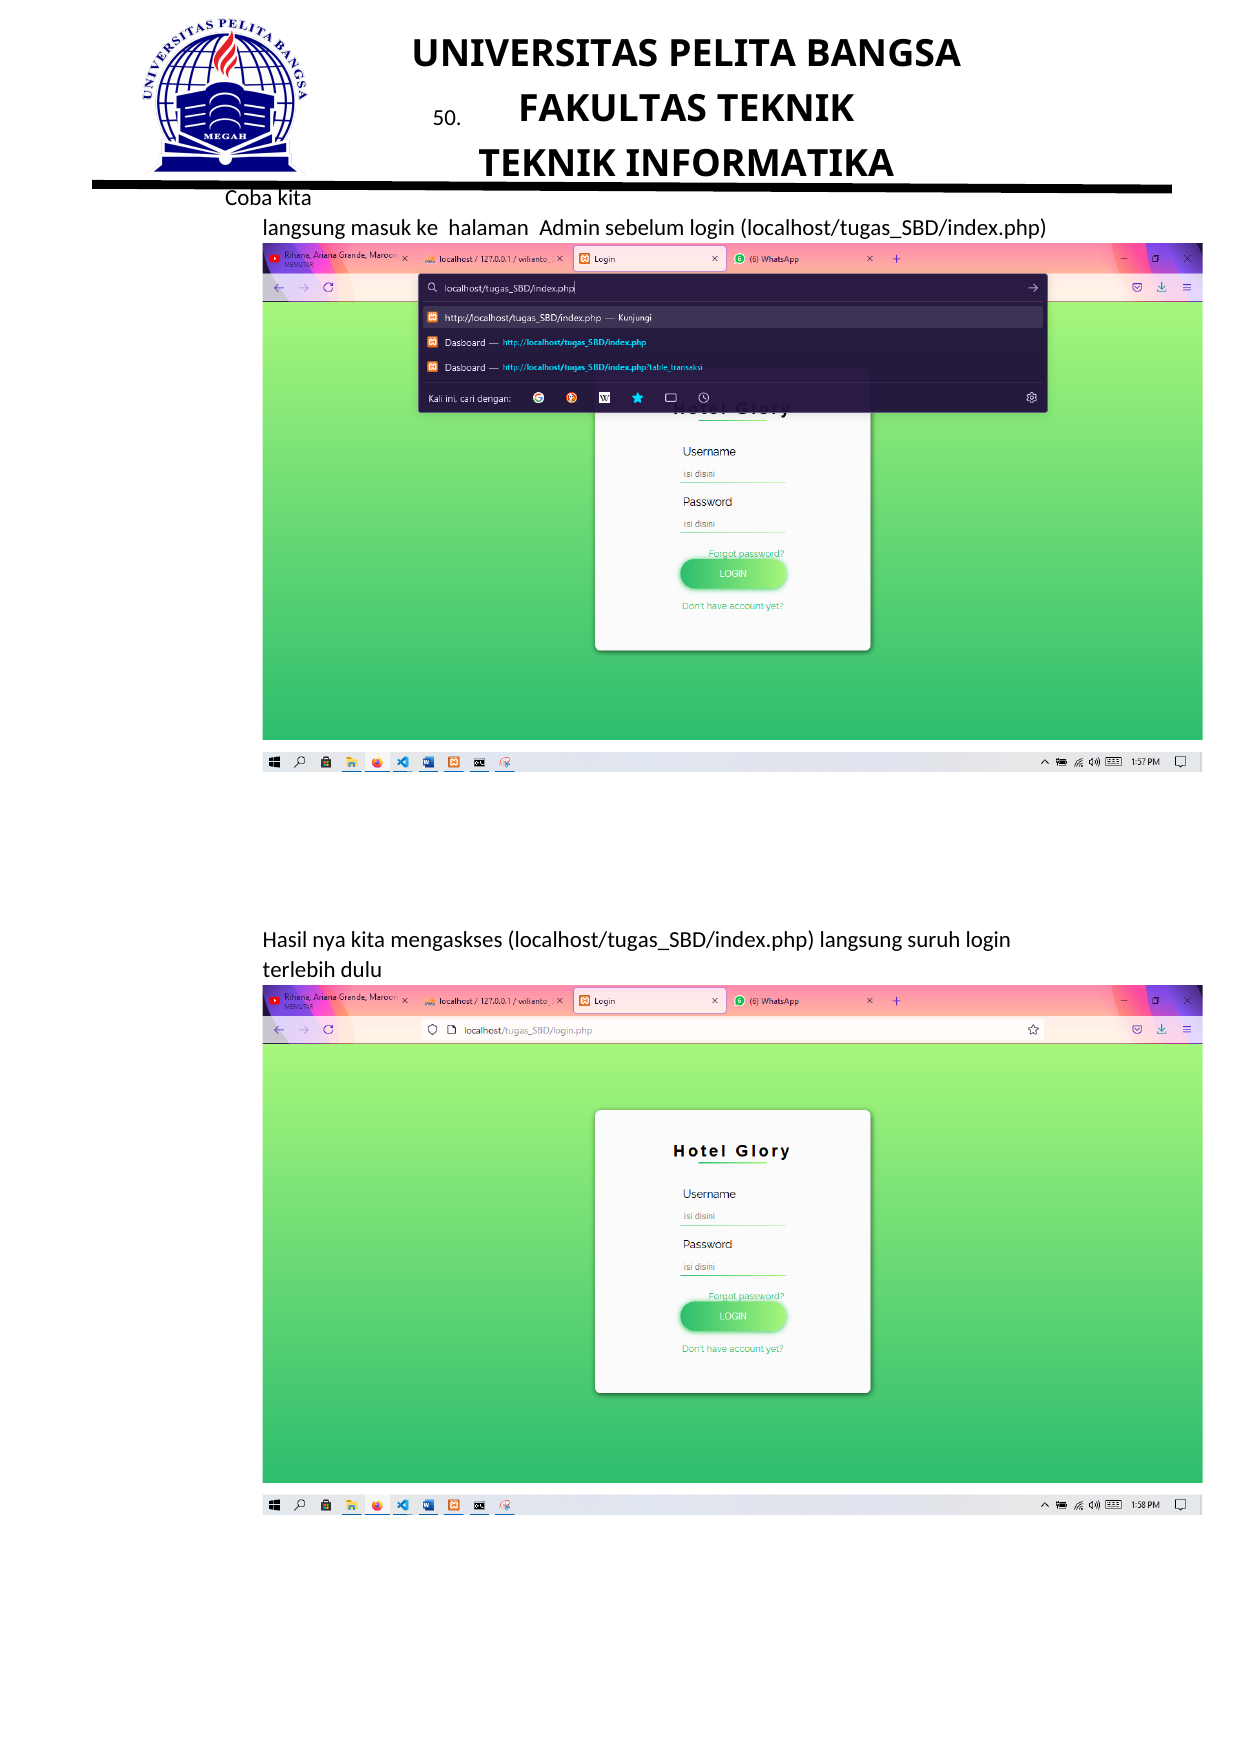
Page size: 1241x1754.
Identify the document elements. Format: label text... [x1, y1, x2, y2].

picture [262, 243, 1203, 772]
list Coba kita langsung masuk ke halaman Admin sebelum login (localhost/tugas_SBD/index.php) [225, 103, 1090, 241]
list Hasil nya kita mengaskses (localhost/tugas_SBD/index.php) langsung suruh login terlebih dulu [262, 925, 1090, 983]
picture [109, 11, 339, 183]
picture [262, 985, 1203, 1515]
